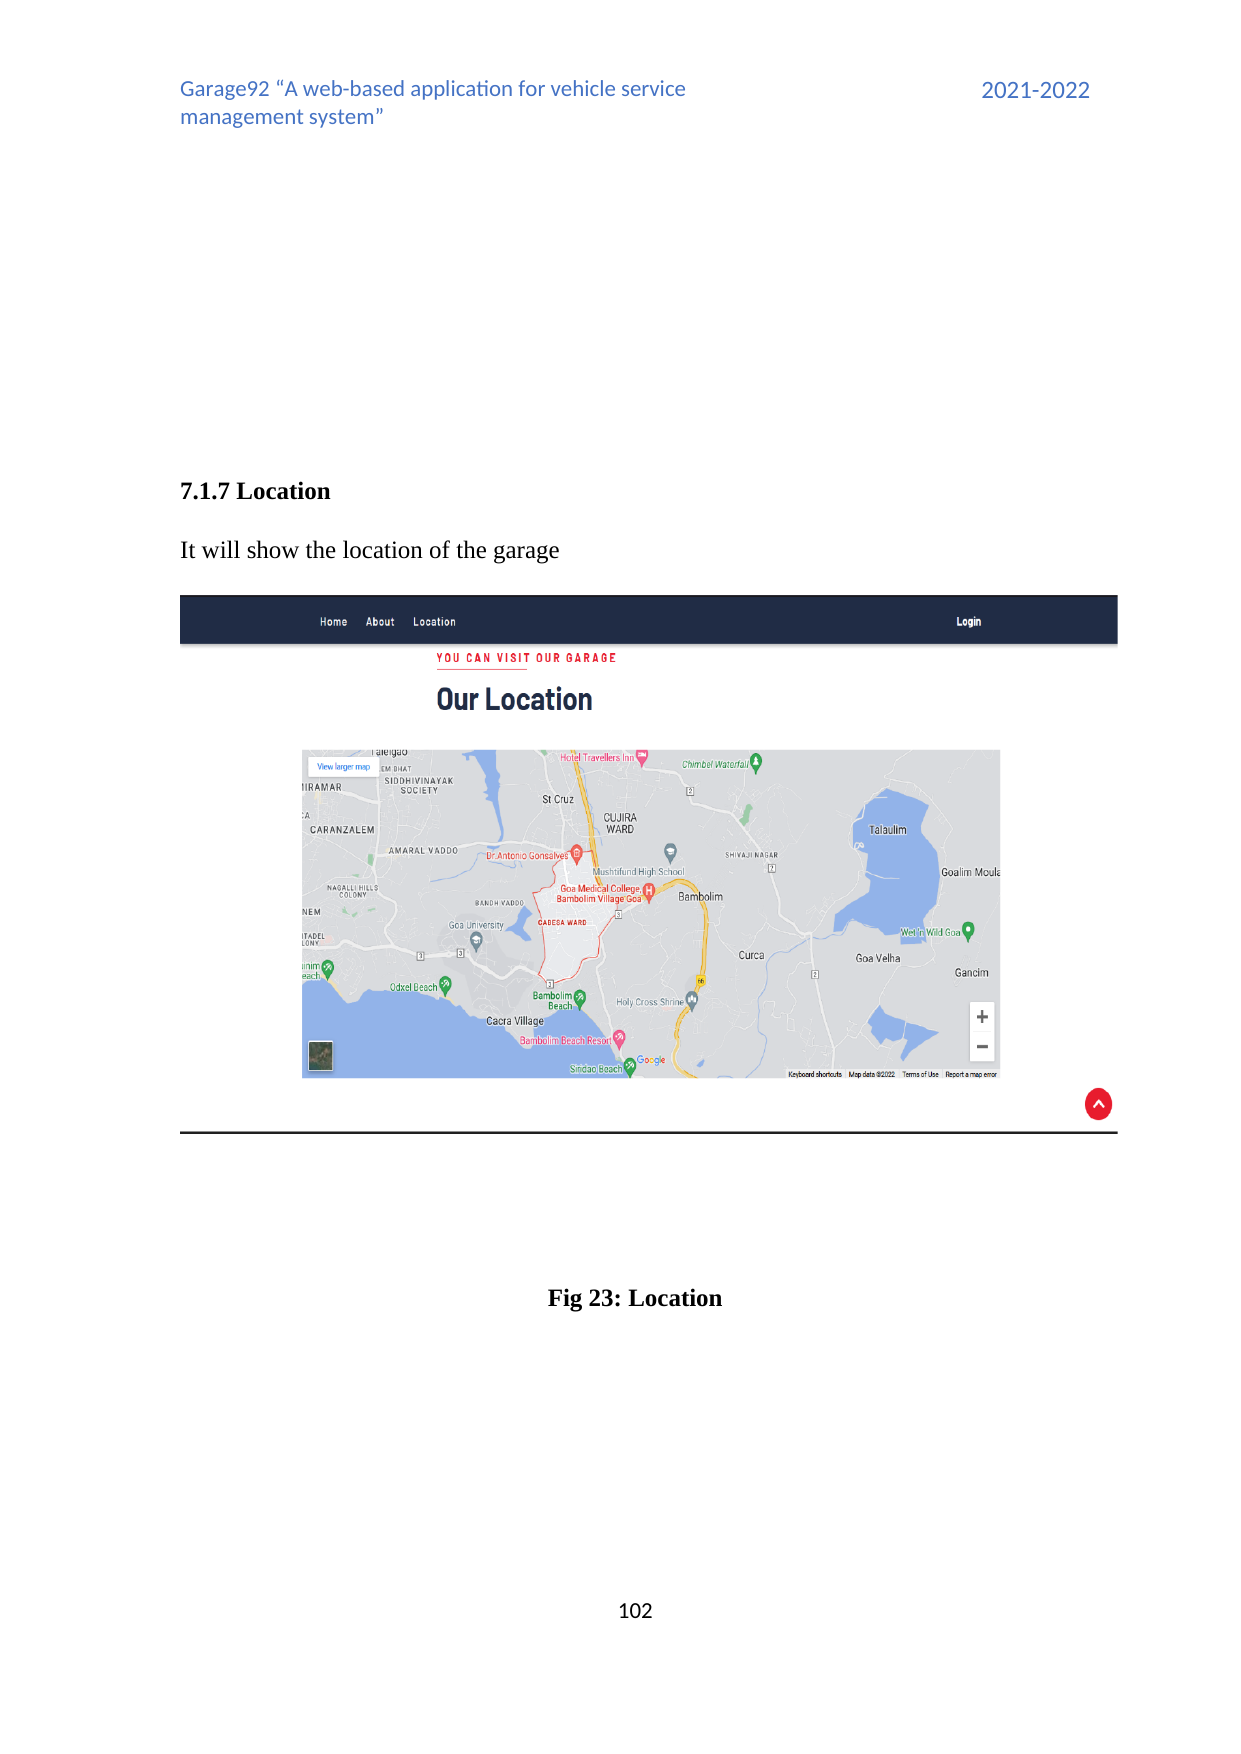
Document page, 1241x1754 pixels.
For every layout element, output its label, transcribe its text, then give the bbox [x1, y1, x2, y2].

text 7.1.7 Location [180, 476, 1090, 504]
text It will show the location of the garage [180, 536, 1090, 564]
text Fig 23: Location [180, 1283, 1090, 1312]
picture [180, 595, 1118, 1134]
